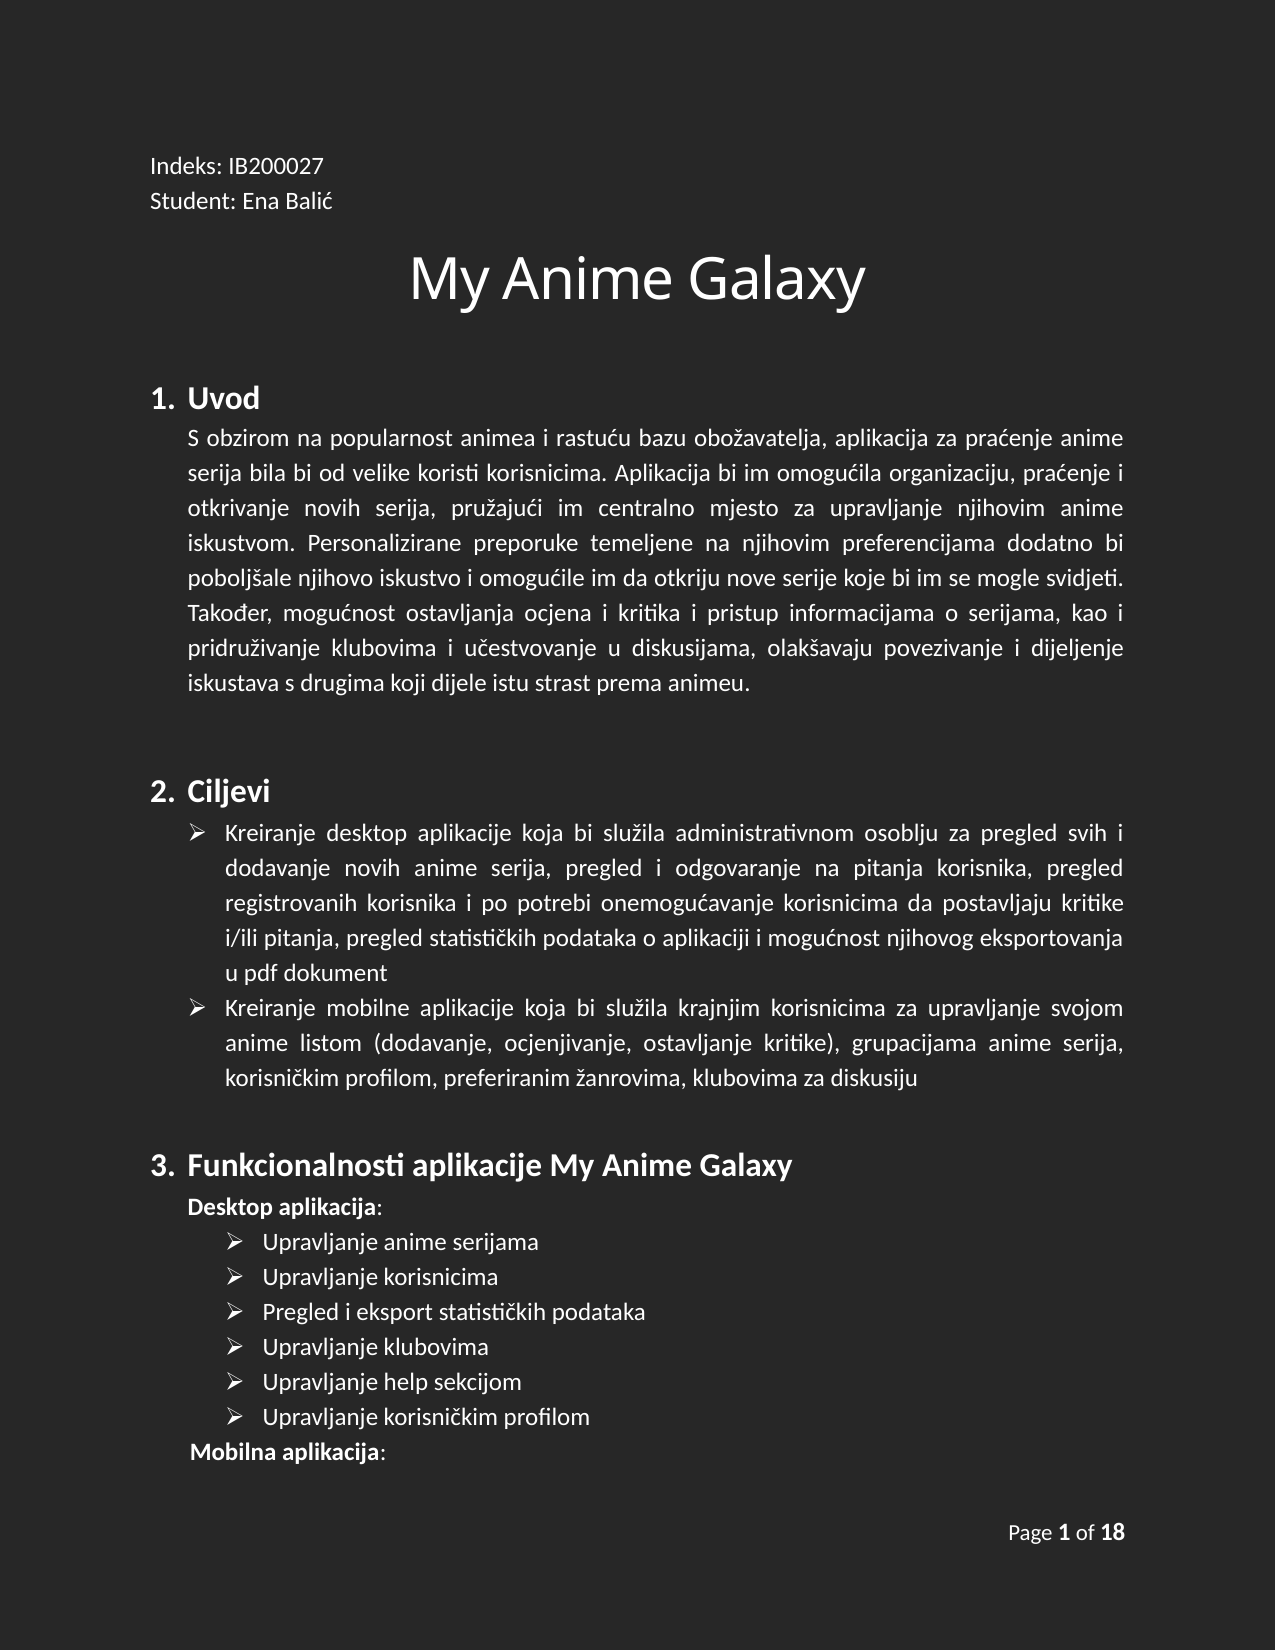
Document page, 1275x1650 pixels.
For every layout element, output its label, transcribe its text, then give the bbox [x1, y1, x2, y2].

list Upravljanje anime serijama [225, 1226, 1125, 1256]
list Upravljanje korisničkim profilom [225, 1401, 1125, 1431]
list Upravljanje korisnicima [225, 1261, 1125, 1291]
list Funkcionalnosti aplikacije My Anime Galaxy [150, 1144, 1125, 1185]
list Pregled i eksport statističkih podataka [225, 1296, 1125, 1326]
text Indeks: IB200027 Student: Ena Balić [150, 150, 1125, 216]
list Ciljevi [150, 770, 1125, 811]
list Upravljanje help sekcijom [225, 1366, 1125, 1396]
title My Anime Galaxy [150, 237, 1125, 316]
list Mobilna aplikacija: [150, 1436, 1125, 1466]
list Uvod S obzirom na popularnost animea i rastuću bazu obožavatelja, aplikacija za praćenje anime serija bila bi od velike koristi korisnicima. Aplikacija bi im omogućila organizaciju, praćenje i otkrivanje novih serija, pružajući im centralno mjesto za upravljanje njihovim anime iskustvom. Personalizirane preporuke temeljene na njihovim preferencijama dodatno bi poboljšale njihovo iskustvo i omogućile im da otkriju nove serije koje bi im se mogle svidjeti. Također, mogućnost ostavljanja ocjena i kritika i pristup informacijama o serijama, kao i pridruživanje klubovima i učestvovanje u diskusijama, olakšavaju povezivanje i dijeljenje iskustava s drugima koji dijele istu strast prema animeu. [150, 377, 1125, 698]
list Upravljanje klubovima [225, 1331, 1125, 1361]
list Desktop aplikacija: [187, 1191, 1125, 1221]
list Kreiranje mobilne aplikacije koja bi služila krajnjim korisnicima za upravljanje svojom anime listom (dodavanje, ocjenjivanje, ostavljanje kritike), grupacijama anime serija, korisničkim profilom, preferiranim žanrovima, klubovima za diskusiju [187, 992, 1125, 1093]
list Kreiranje desktop aplikacije koja bi služila administrativnom osoblju za pregled svih i dodavanje novih anime serija, pregled i odgovaranje na pitanja korisnika, pregled registrovanih korisnika i po potrebi onemogućavanje korisnicima da postavljaju kritike i/ili pitanja, pregled statističkih podataka o aplikaciji i mogućnost njihovog eksportovanja u pdf dokument [187, 817, 1125, 988]
